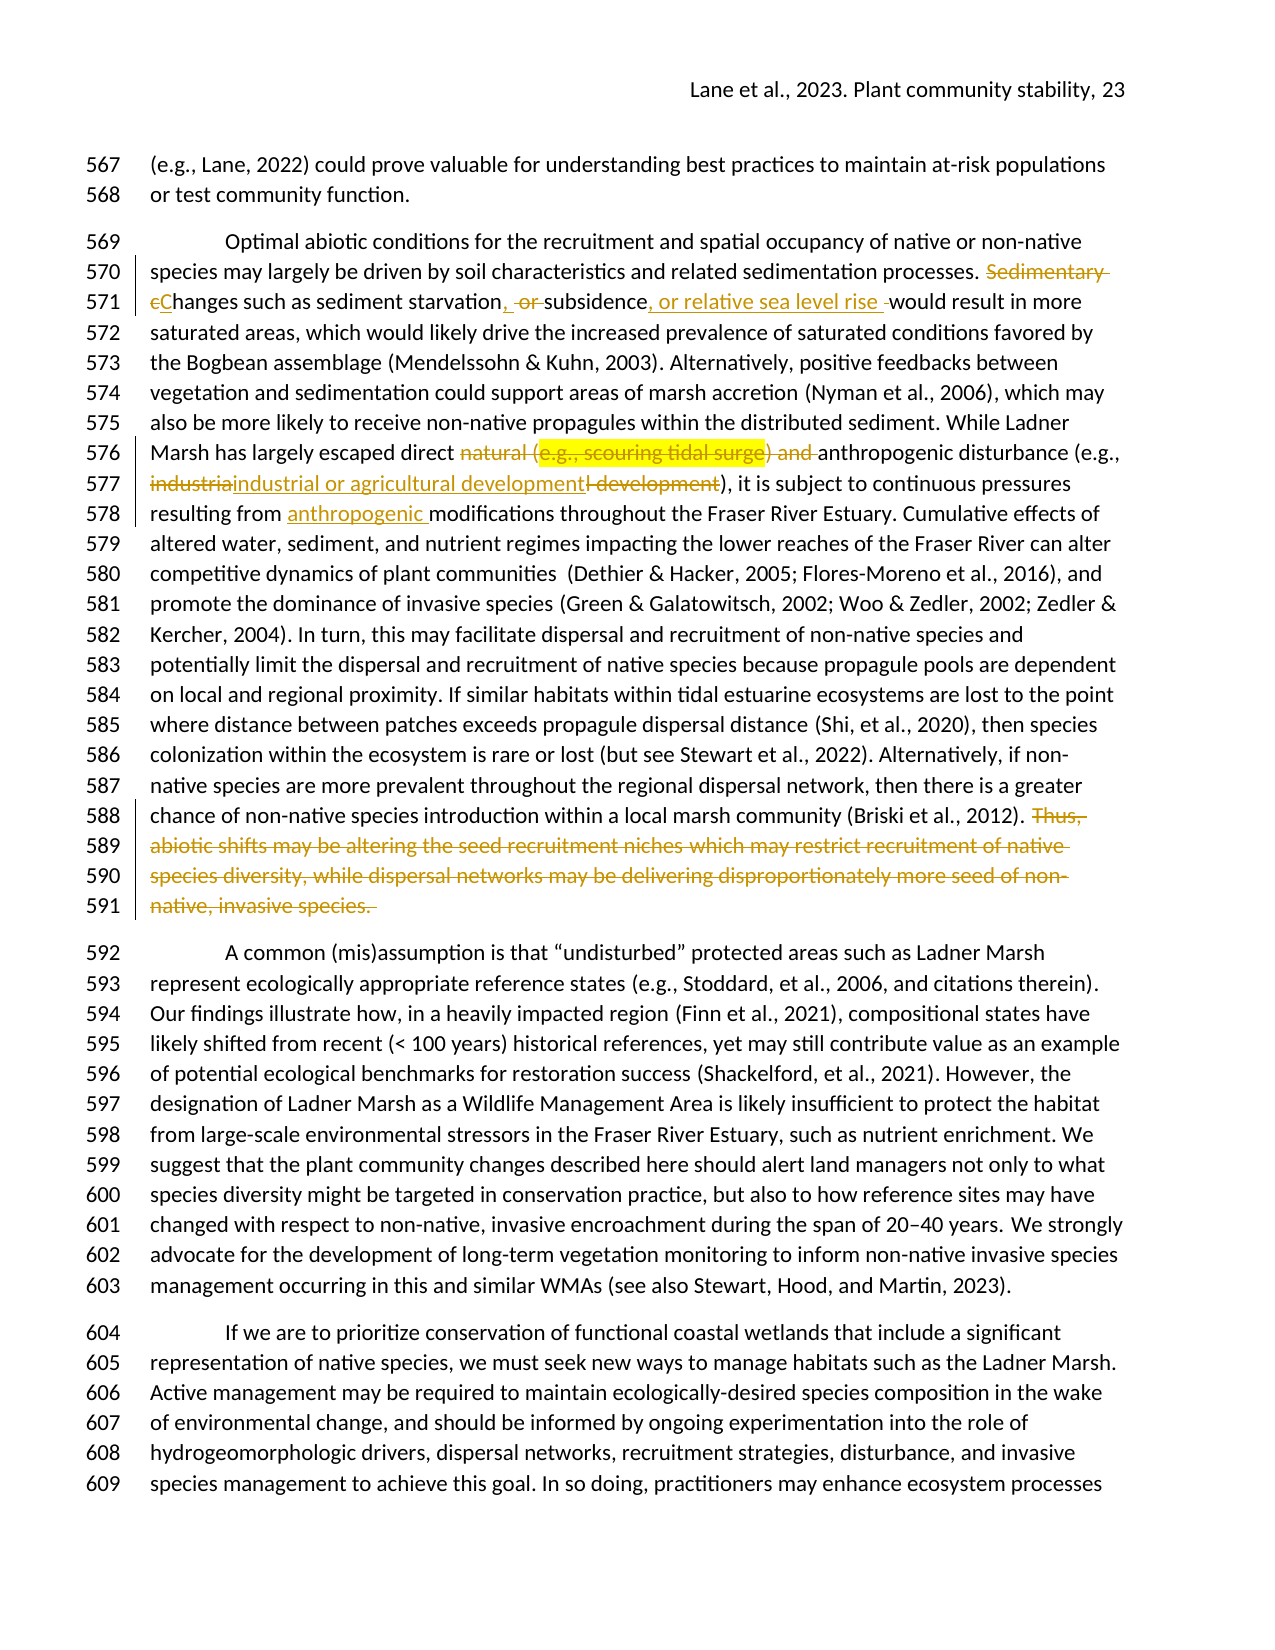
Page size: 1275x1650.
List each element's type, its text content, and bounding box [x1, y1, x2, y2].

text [150, 150, 1125, 208]
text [150, 1318, 1125, 1497]
text Optimal abiotic conditions for the recruitment and spatial occupancy of native or non-native species may largely be driven by soil characteristics and related sedimentation processes. hanges such as sediment starvationsubsidencewould result in more saturated areas, which would likely drive the increased prevalence of saturated conditions favored by the Bogbean assemblage (Mendelssohn & Kuhn, 2003). Alternatively, positive feedbacks between vegetation and sedimentation could support areas of marsh accretion (Nyman et al., 2006), which may also be more likely to receive non-native propagules within the distributed sediment. While Ladner Marsh has largely escaped direct anthropogenic disturbance (e.g., ), it is subject to continuous pressures resulting from modifications throughout the Fraser River Estuary. Cumulative effects of altered water, sediment, and nutrient regimes impacting the lower reaches of the Fraser River can alter competitive dynamics of plant communities (Dethier & Hacker, 2005; Flores-Moreno et al., 2016), and promote the dominance of invasive species (Green & Galatowitsch, 2002; Woo & Zedler, 2002; Zedler & Kercher, 2004). In turn, this may facilitate dispersal and recruitment of non-native species and potentially limit the dispersal and recruitment of native species because propagule pools are dependent on local and regional proximity. If similar habitats within tidal estuarine ecosystems are lost to the point where distance between patches exceeds propagule dispersal distance (Shi, et al., 2020), then species colonization within the ecosystem is rare or lost (but see Stewart et al., 2022). Alternatively, if non-native species are more prevalent throughout the regional dispersal network, then there is a greater chance of non-native species introduction within a local marsh community (Briski et al., 2012). [150, 227, 1125, 920]
text A common (mis)assumption is that “undisturbed” protected areas such as Ladner Marsh represent ecologically appropriate reference states (e.g., Stoddard, et al., 2006, and citations therein). Our findings illustrate how, in a heavily impacted region (Finn et al., 2021), compositional states have likely shifted from recent (< 100 years) historical references, yet may still contribute value as an example of potential ecological benchmarks for restoration success (Shackelford, et al., 2021). However, the designation of Ladner Marsh as a Wildlife Management Area is likely insufficient to protect the habitat from large-scale environmental stressors in the Fraser River Estuary, such as nutrient enrichment. We suggest that the plant community changes described here should alert land managers not only to what species diversity might be targeted in conservation practice, but also to how reference sites may have changed with respect to non-native, invasive encroachment during the span of 20–40 years. We strongly advocate for the development of long-term vegetation monitoring to inform non-native invasive species management occurring in this and similar WMAs (see also Stewart, Hood, and Martin, 2023). [150, 938, 1125, 1299]
